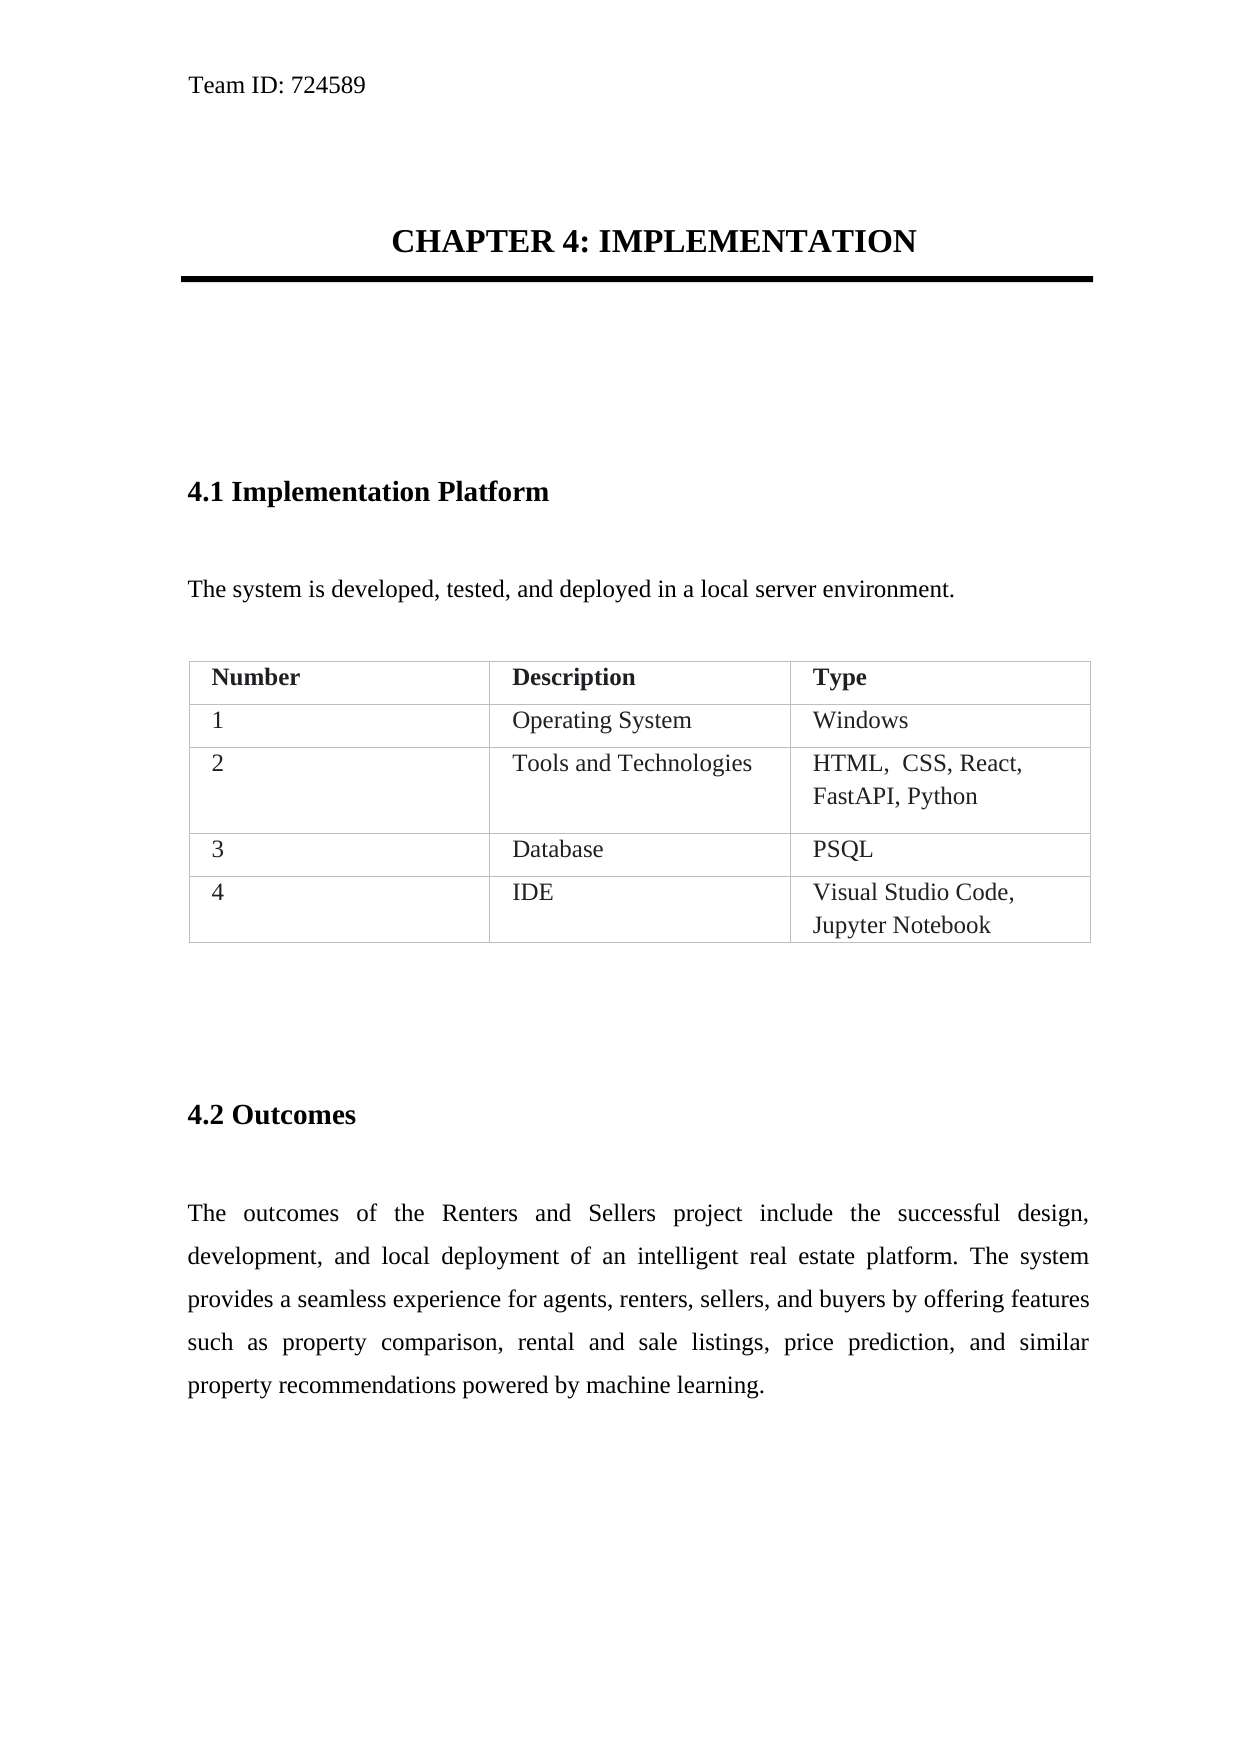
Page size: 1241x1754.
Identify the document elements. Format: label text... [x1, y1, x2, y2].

table_cell Operating System [490, 705, 790, 747]
subtitle CHAPTER 4: IMPLEMENTATION [193, 221, 1085, 259]
subtitle Implementation Platform [187, 474, 1122, 507]
table_cell 1 [190, 705, 489, 747]
table_header Type [791, 662, 1090, 704]
table_cell IDE [490, 877, 790, 942]
table_cell Database [490, 834, 790, 876]
table_cell Windows [791, 705, 1090, 747]
subtitle Outcomes [187, 1097, 1122, 1131]
table_cell PSQL [791, 834, 1090, 876]
table_cell Tools and Technologies [490, 748, 790, 833]
text The outcomes of the Renters and Sellers project include the successful design, development, and local deployment of an intelligent real estate platform. The system provides a seamless experience for agents, renters, sellers, and buyers by offering features such as property comparison, rental and sale listings, price prediction, and similar property recommendations powered by machine learning. [187, 1198, 1091, 1399]
table_cell 3 [190, 834, 489, 876]
table_header Description [490, 662, 790, 704]
table_cell Visual Studio Code, Jupyter Notebook [791, 877, 1090, 942]
table_cell HTML, CSS, React, FastAPI, Python [791, 748, 1090, 833]
table_header Number [190, 662, 489, 704]
text The system is developed, tested, and deployed in a local server environment. [187, 574, 1122, 603]
table_cell 4 [190, 877, 489, 942]
table_cell 2 [190, 748, 489, 833]
